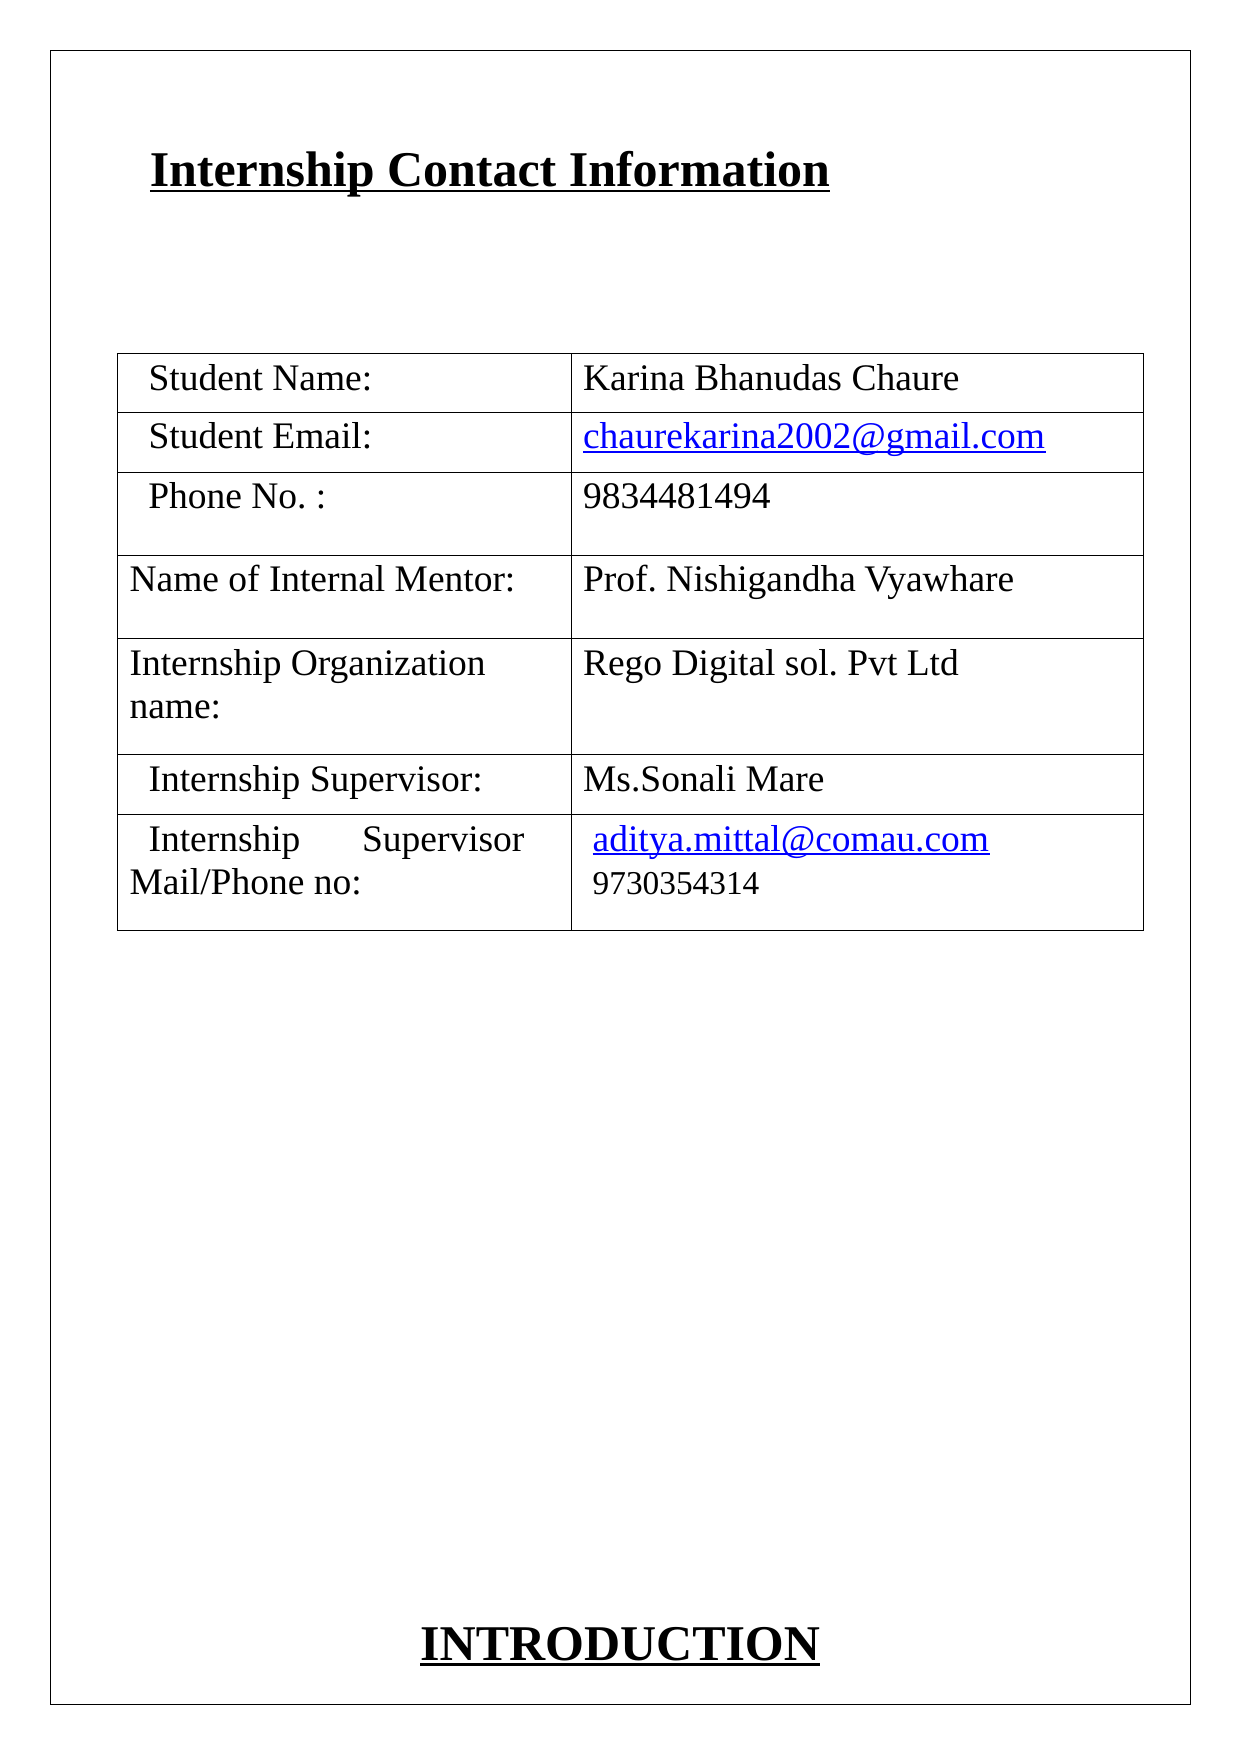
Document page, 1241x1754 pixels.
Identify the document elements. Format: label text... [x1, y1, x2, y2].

table_cell Internship Supervisor: [118, 755, 571, 814]
table_cell Ms.Sonali Mare [572, 755, 1143, 814]
table_cell Internship Supervisor Mail/Phone no: [118, 815, 571, 930]
table_cell aditya.mittal@comau.com 9730354314 [572, 815, 1143, 930]
table_cell Prof. Nishigandha Vyawhare [572, 556, 1143, 638]
table_cell Internship Organization name: [118, 639, 571, 754]
table_header Karina Bhanudas Chaure [572, 354, 1143, 412]
table_cell Student Email: [118, 413, 571, 472]
text INTRODUCTION [104, 1614, 1136, 1671]
table_cell chaurekarina2002@gmail.com [572, 413, 1143, 472]
table_cell Rego Digital sol. Pvt Ltd [572, 639, 1143, 754]
table_cell Name of Internal Mentor: [118, 556, 571, 638]
table_header Student Name: [118, 354, 571, 412]
table_cell Phone No. : [118, 473, 571, 555]
table_cell 9834481494 [572, 473, 1143, 555]
text Internship Contact Information [104, 140, 830, 197]
